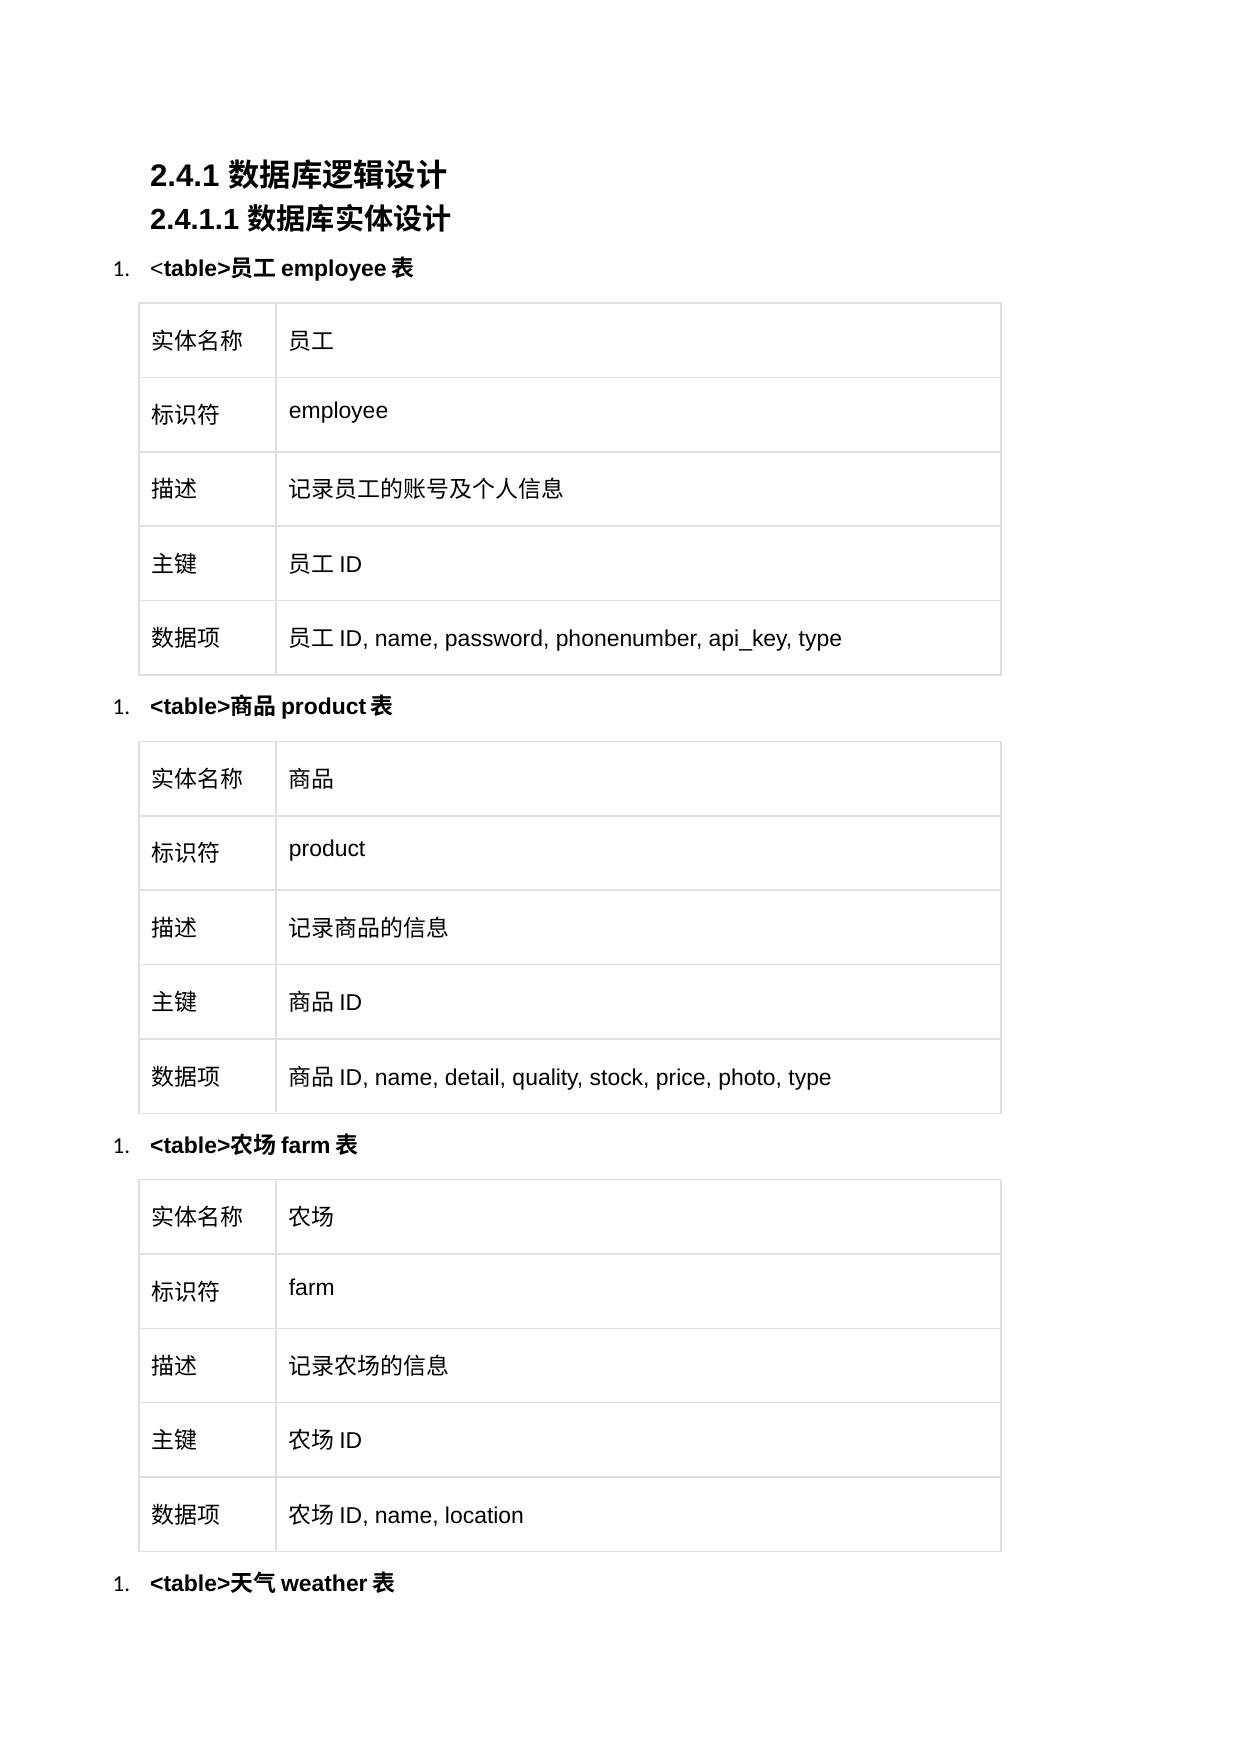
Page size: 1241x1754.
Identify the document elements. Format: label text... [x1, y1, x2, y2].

table_cell 数据项 [140, 1478, 275, 1551]
table_cell product [277, 817, 1000, 889]
table_cell 农场ID [277, 1403, 1000, 1476]
table_cell farm [277, 1255, 1000, 1327]
table_cell 标识符 [140, 378, 275, 451]
table_cell 主键 [140, 1403, 275, 1476]
table_cell 主键 [140, 965, 275, 1038]
list <table>天气weather表 [112, 1565, 1090, 1598]
table_cell 数据项 [140, 1040, 275, 1112]
table_header 实体名称 [140, 304, 275, 377]
table_cell 员工ID [277, 527, 1000, 600]
table_cell 商品ID, name, detail, quality, stock, price, photo, type [277, 1040, 1000, 1112]
table_cell 标识符 [140, 817, 275, 889]
table_cell 描述 [140, 453, 275, 525]
table_cell 商品ID [277, 965, 1000, 1038]
table_header 员工 [277, 304, 1000, 377]
list <table>农场farm表 [112, 1126, 1090, 1160]
table_header 商品 [277, 742, 1000, 815]
list <table>商品product表 [112, 688, 1090, 721]
table_cell 记录商品的信息 [277, 891, 1000, 964]
table_header 实体名称 [140, 742, 275, 815]
table_cell 主键 [140, 527, 275, 600]
table_cell 记录农场的信息 [277, 1329, 1000, 1402]
table_cell 数据项 [140, 601, 275, 674]
list <table>员工employee表 [112, 250, 1090, 283]
table_header 农场 [277, 1180, 1000, 1253]
table_cell 描述 [140, 1329, 275, 1402]
table_cell 标识符 [140, 1255, 275, 1327]
table_cell 员工ID, name, password, phonenumber, api_key, type [277, 601, 1000, 674]
table_cell 农场ID, name, location [277, 1478, 1000, 1551]
table_cell 记录员工的账号及个人信息 [277, 453, 1000, 525]
table_header 实体名称 [140, 1180, 275, 1253]
table_cell employee [277, 378, 1000, 451]
table_cell 描述 [140, 891, 275, 964]
